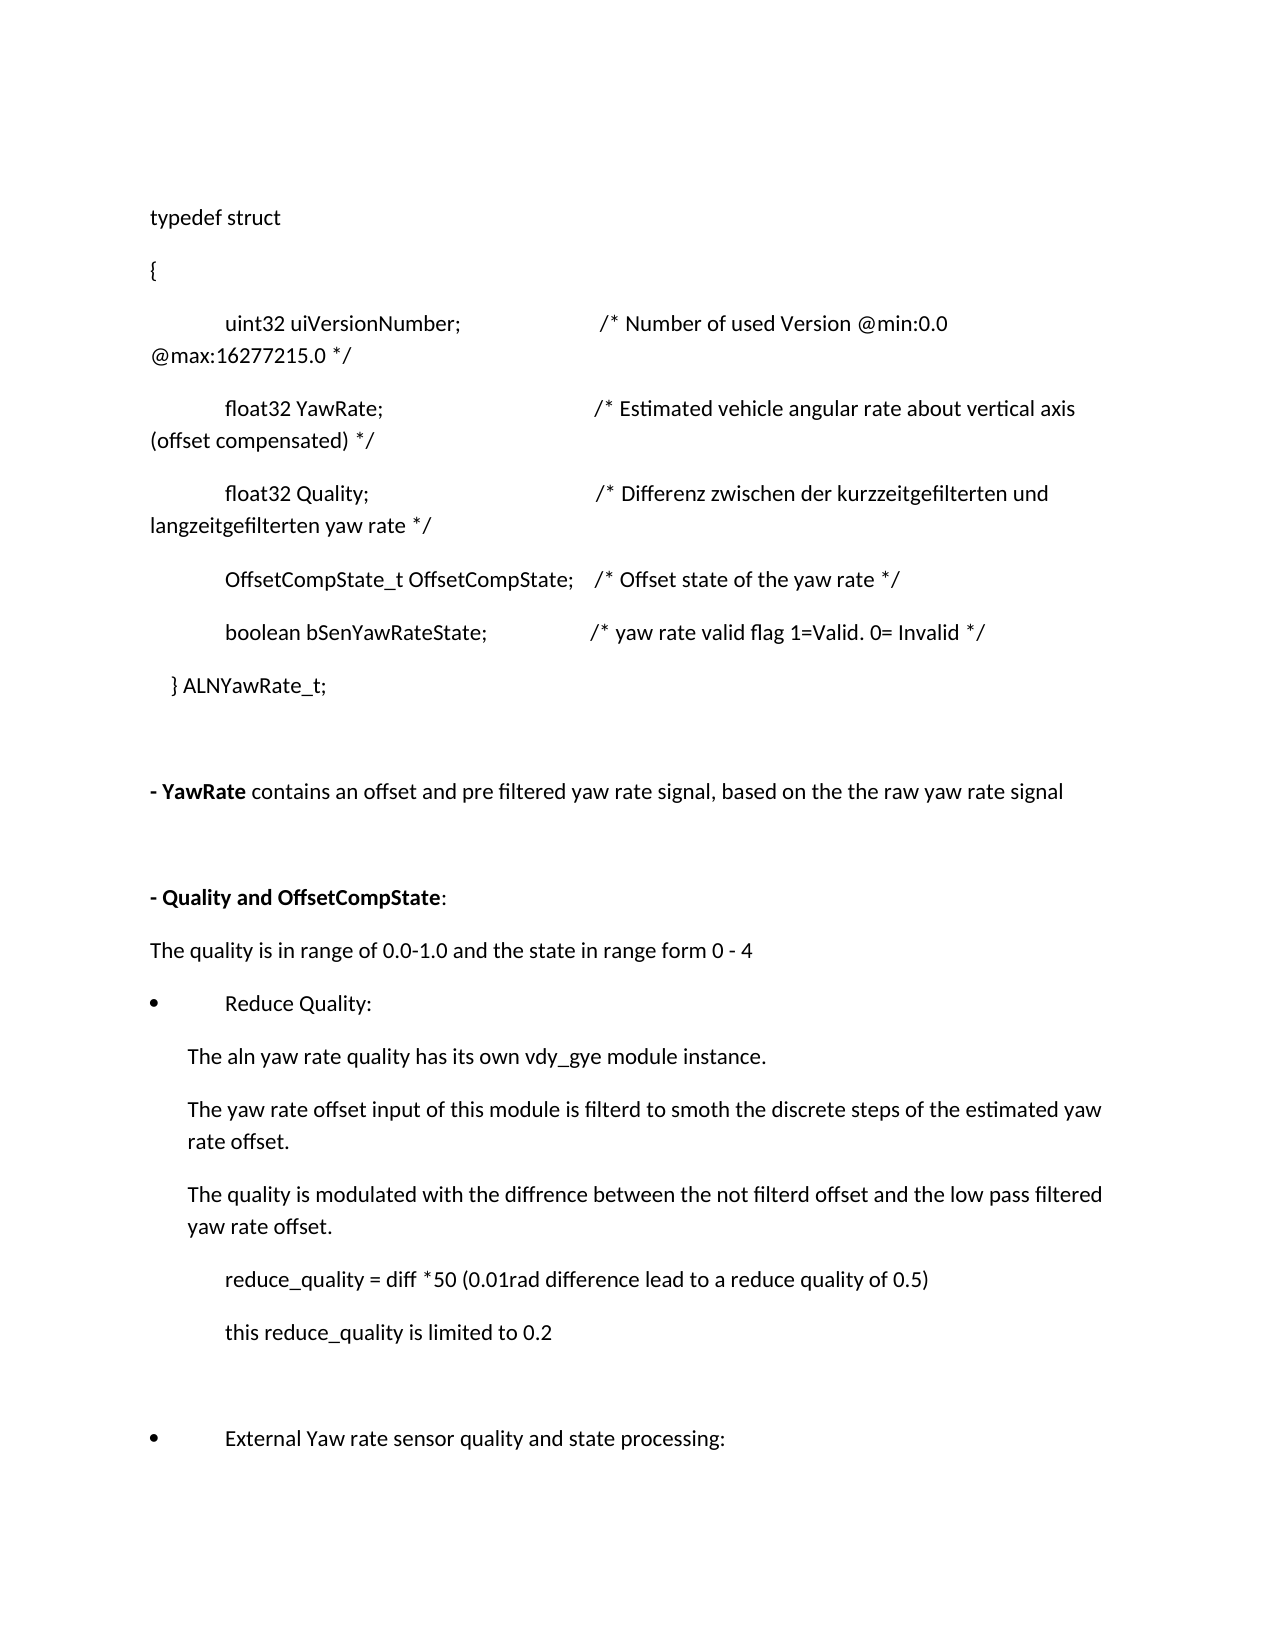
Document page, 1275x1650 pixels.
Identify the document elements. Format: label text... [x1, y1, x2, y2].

text float32 YawRate; /* Estimated vehicle angular rate about vertical axis (offset compensated) */ [150, 394, 1125, 454]
text The yaw rate offset input of this module is filterd to smoth the discrete steps of the estimated yaw rate offset. [187, 1095, 1125, 1155]
text The quality is in range of 0.0-1.0 and the state in range form 0 - 4 [150, 936, 1125, 964]
list Reduce Quality: [150, 989, 1125, 1017]
text this reduce_quality is limited to 0.2 [187, 1318, 1125, 1346]
text The aln yaw rate quality has its own vdy_gye module instance. [187, 1042, 1125, 1070]
text } ALNYawRate_t; [150, 671, 1125, 699]
list External Yaw rate sensor quality and state processing: [150, 1424, 1125, 1452]
text typedef struct [150, 203, 1125, 231]
text - YawRate contains an offset and pre filtered yaw rate signal, based on the the raw yaw rate signal [150, 777, 1125, 805]
text reduce_quality = diff *50 (0.01rad difference lead to a reduce quality of 0.5) [187, 1265, 1125, 1293]
text The quality is modulated with the diffrence between the not filterd offset and the low pass filtered yaw rate offset. [187, 1180, 1125, 1240]
text - Quality and OffsetCompState: [150, 883, 1125, 911]
text OffsetCompState_t OffsetCompState; /* Offset state of the yaw rate */ [150, 565, 1125, 593]
text uint32 uiVersionNumber; /* Number of used Version @min:0.0 @max:16277215.0 */ [150, 309, 1125, 369]
text boolean bSenYawRateState; /* yaw rate valid flag 1=Valid. 0= Invalid */ [150, 618, 1125, 646]
text { [150, 256, 1125, 284]
text float32 Quality; /* Differenz zwischen der kurzzeitgefilterten und langzeitgefilterten yaw rate */ [150, 479, 1125, 540]
